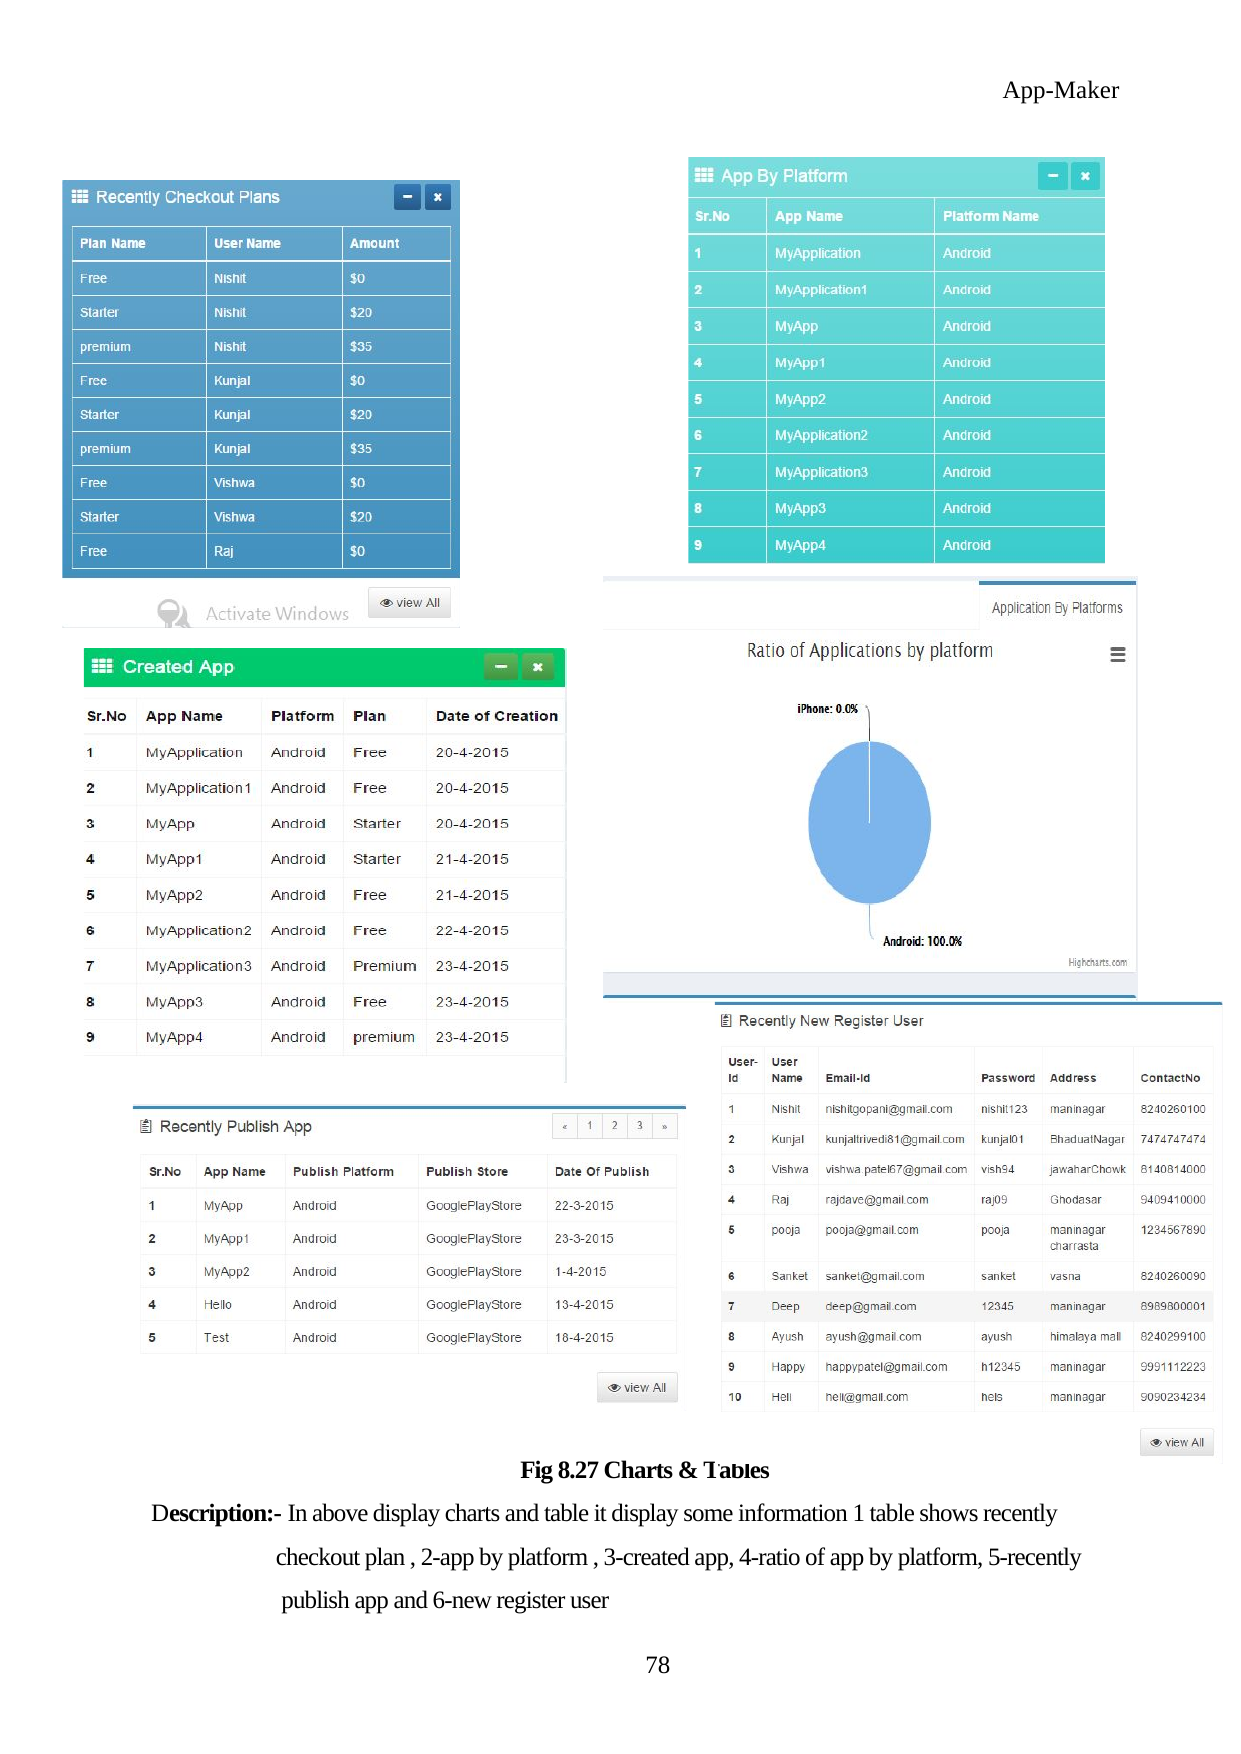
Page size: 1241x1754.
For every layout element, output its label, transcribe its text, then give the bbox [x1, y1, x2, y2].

picture [603, 576, 1223, 1464]
text publish app and 6-new register user [75, 1573, 1103, 1617]
text Description:- In above display charts and table it display some information 1 table shows recently [75, 1487, 1103, 1530]
picture [83, 648, 567, 1083]
picture [62, 180, 460, 628]
text checkout plan , 2-app by platform , 3-created app, 4-ratio of app by platform, 5-recently [75, 1530, 1103, 1573]
picture [688, 157, 1105, 564]
text Fig 8.27 Charts & Tables [75, 1444, 1103, 1487]
picture [132, 1104, 687, 1411]
